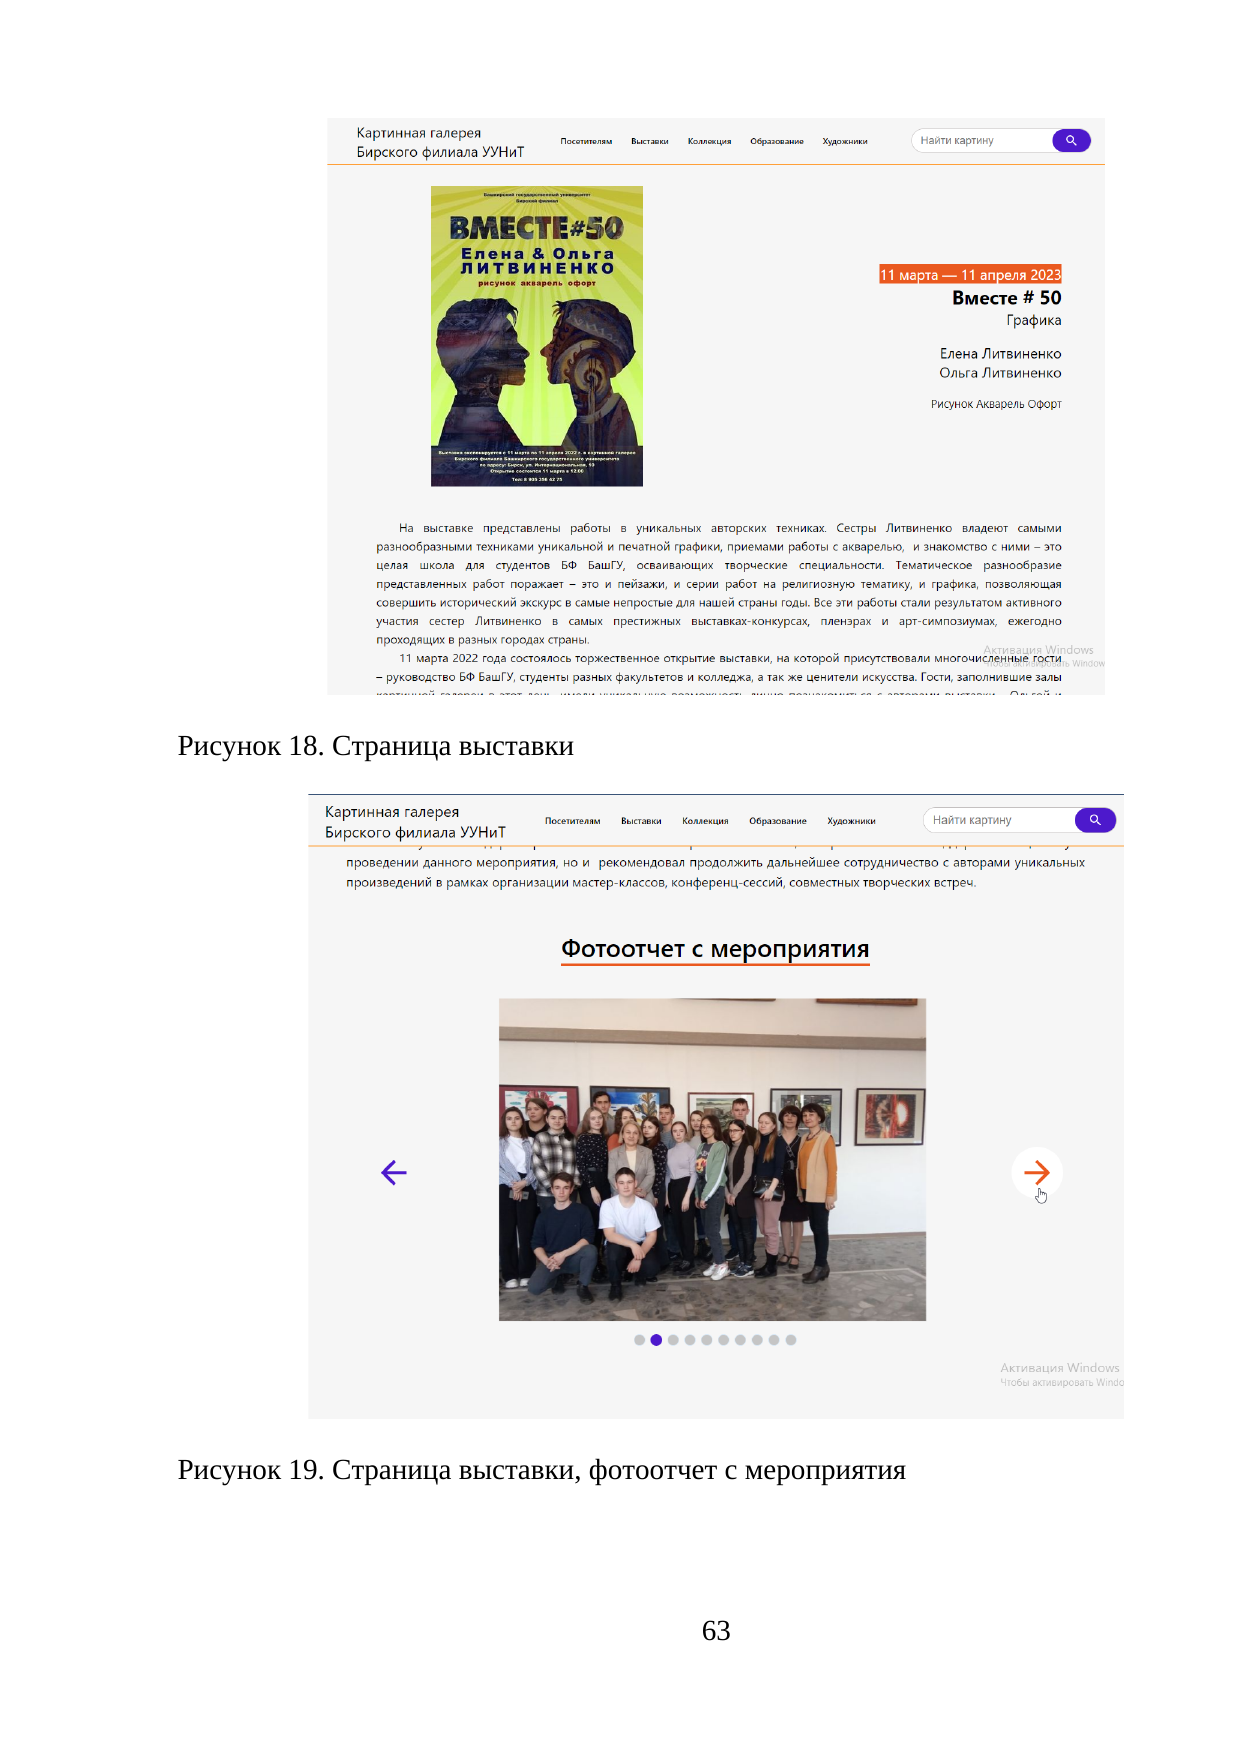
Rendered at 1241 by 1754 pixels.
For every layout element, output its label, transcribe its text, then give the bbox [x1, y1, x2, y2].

text Рисунок 18. Страница выставки [177, 728, 1181, 761]
picture [327, 118, 1105, 695]
picture [308, 794, 1124, 1419]
text Рисунок 19. Страница выставки, фотоотчет с мероприятия [177, 1452, 1181, 1486]
